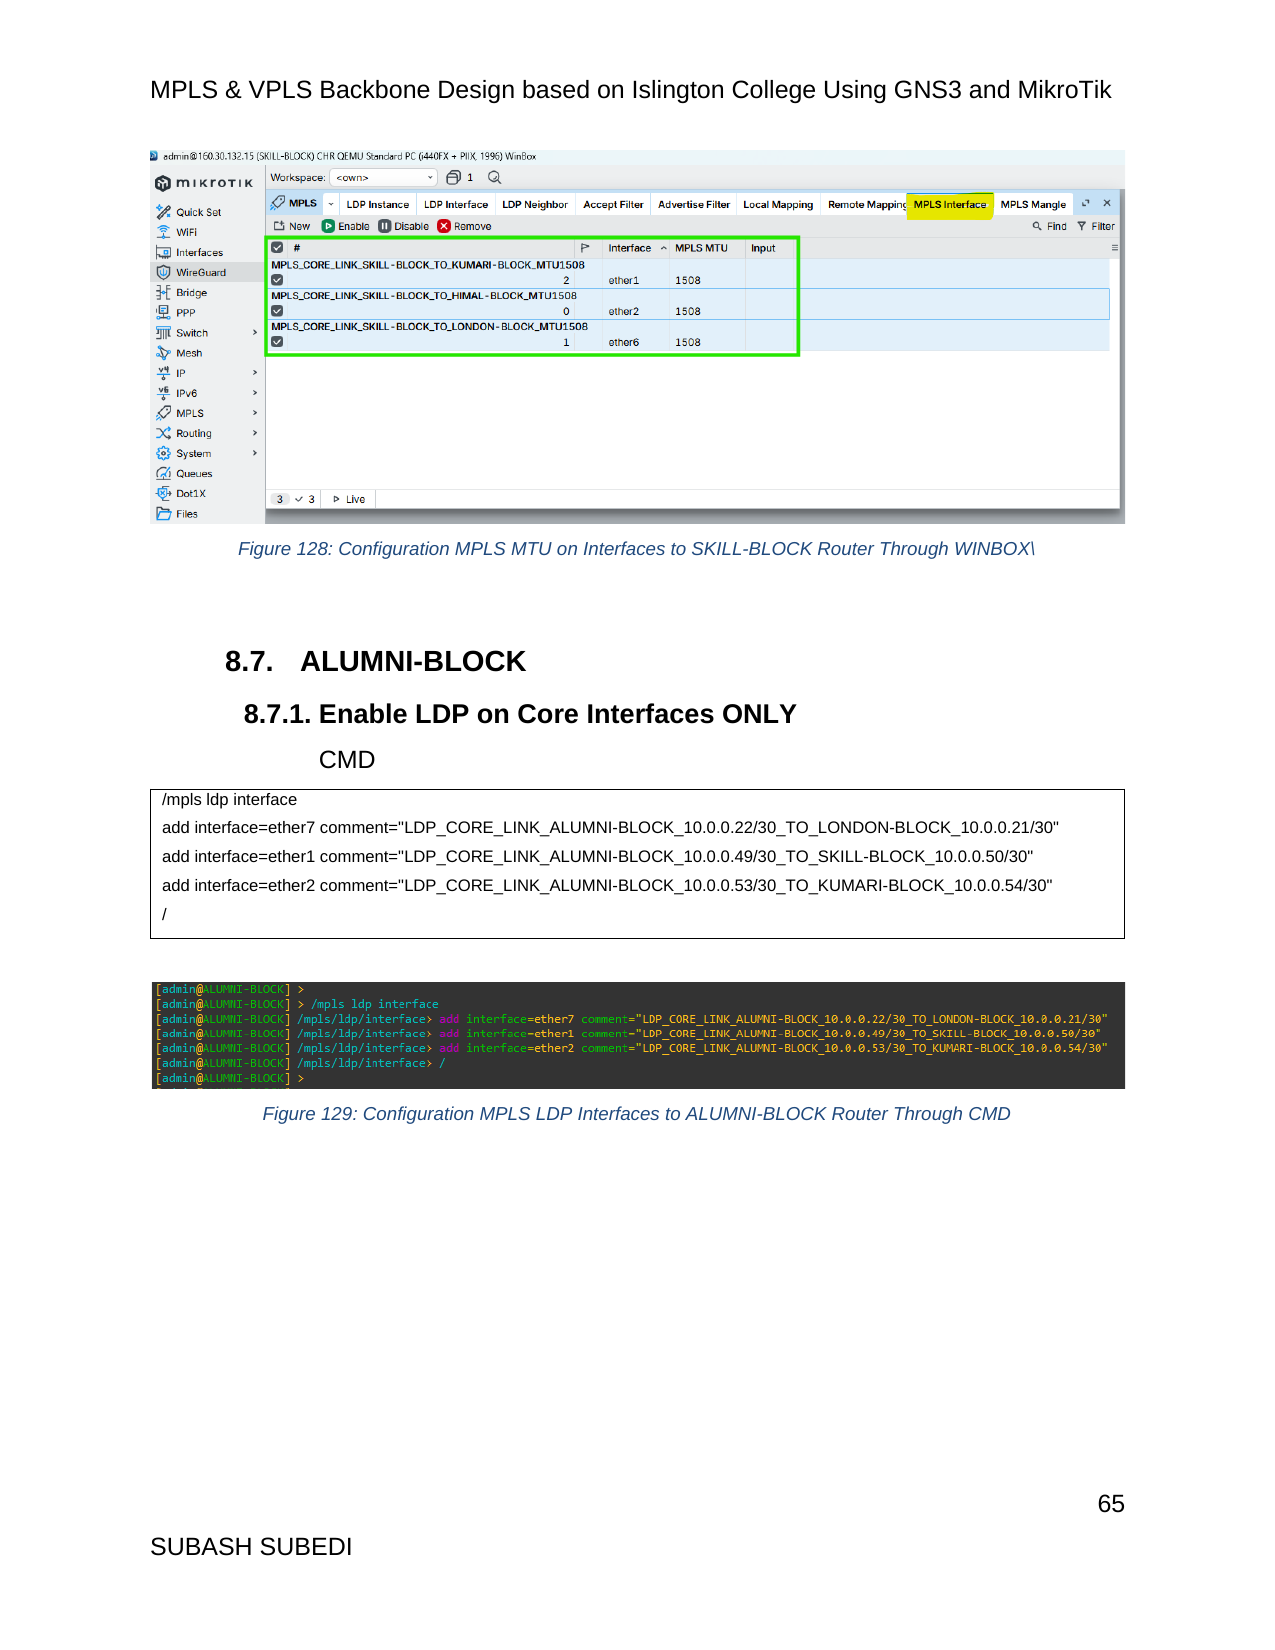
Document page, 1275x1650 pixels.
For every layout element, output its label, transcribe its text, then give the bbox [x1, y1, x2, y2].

text Figure 129: Configuration MPLS LDP Interfaces to ALUMNI-BLOCK Router Through CMD [150, 1102, 1125, 1124]
text Figure 128: Configuration MPLS MTU on Interfaces to SKILL-BLOCK Router Through WINBOX\ [150, 538, 1125, 559]
subtitle Enable LDP on Core Interfaces ONLY [244, 698, 1125, 730]
table_header /mpls ldp interface add interface=ether7 comment="LDP_CORE_LINK_ALUMNI-BLOCK_10.0.0.22/30_TO_LONDON-BLOCK_10.0.0.21/30" add interface=ether1 comment="LDP_CORE_LINK_ALUMNI-BLOCK_10.0.0.49/30_TO_SKILL-BLOCK_10.0.0.50/30" add interface=ether2 comment="LDP_CORE_LINK_ALUMNI-BLOCK_10.0.0.53/30_TO_KUMARI-BLOCK_10.0.0.54/30" / [151, 790, 1124, 938]
subtitle ALUMNI-BLOCK [225, 644, 1125, 677]
picture [150, 982, 1125, 1089]
picture [150, 150, 1125, 524]
text CMD [319, 745, 1125, 774]
